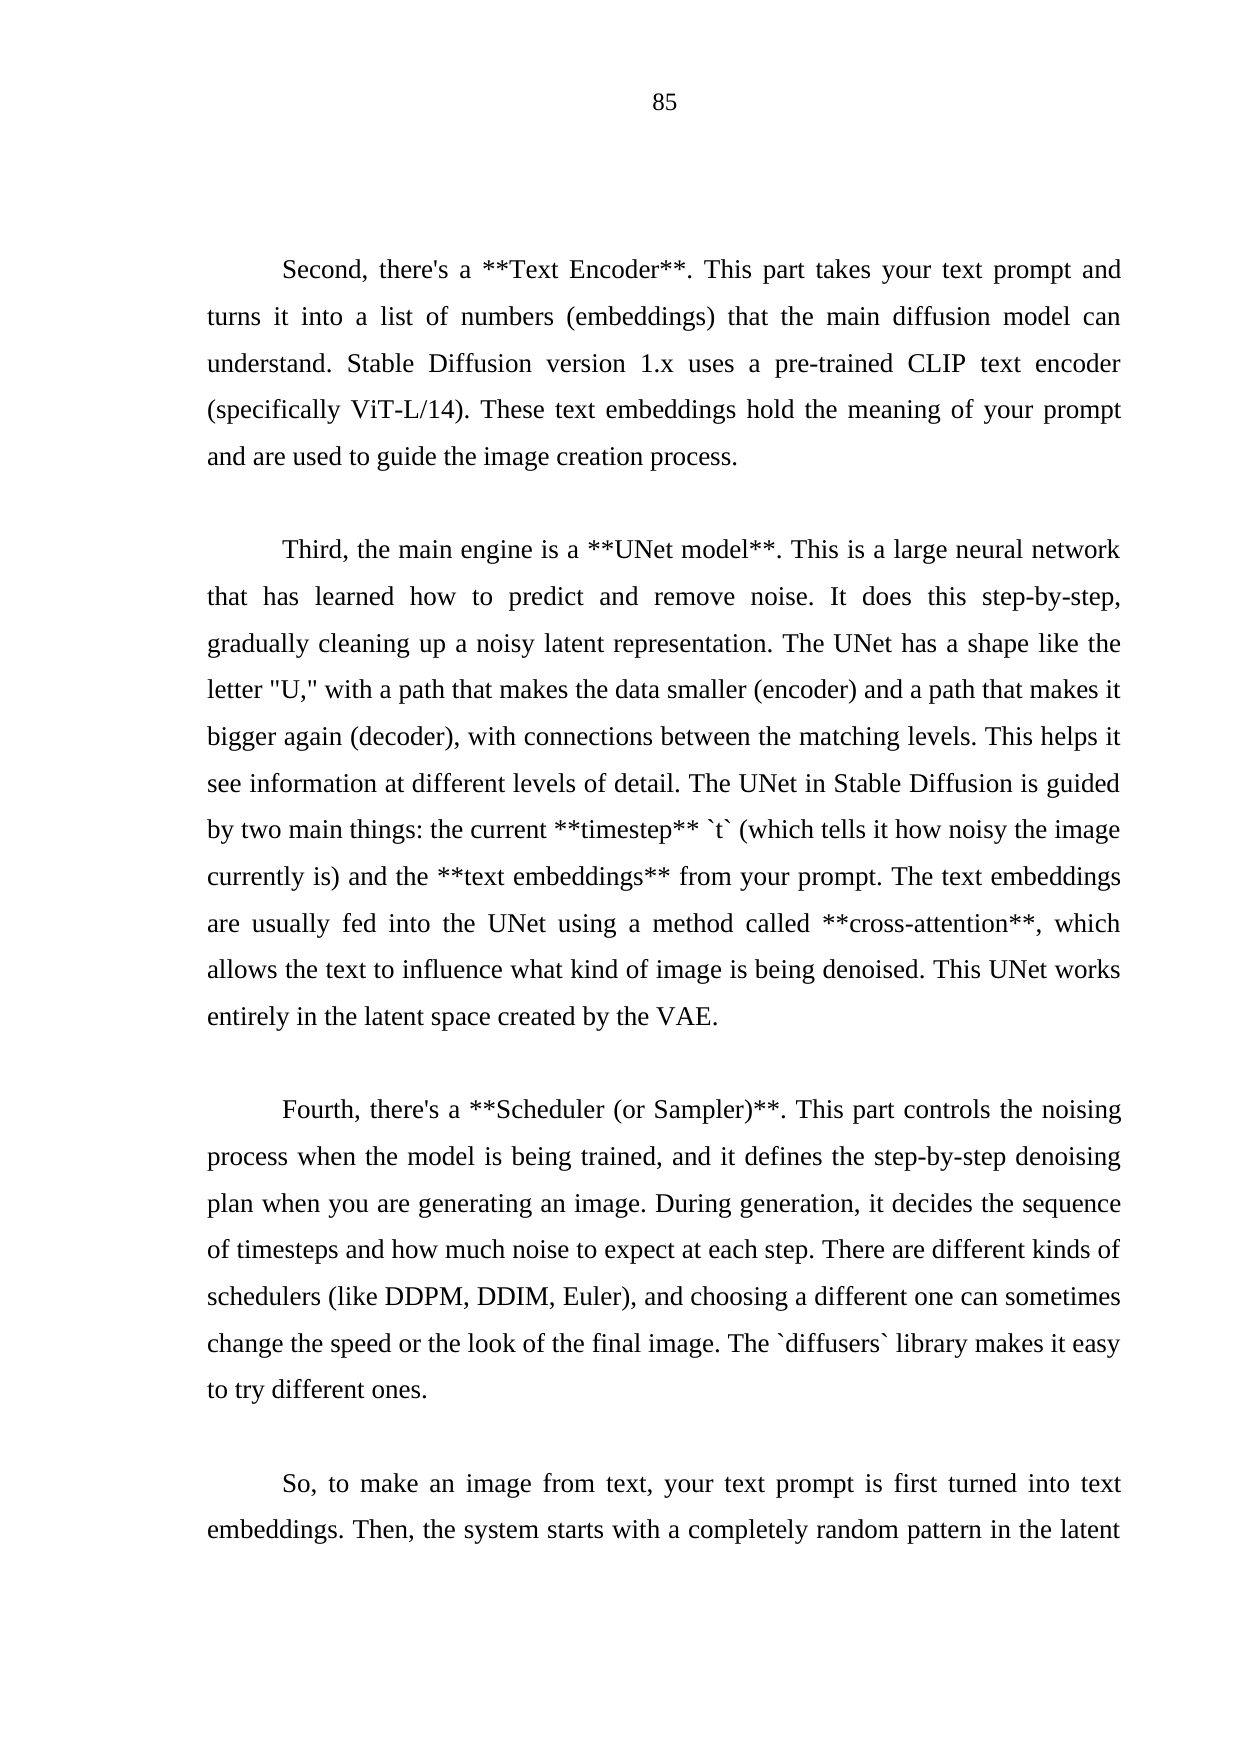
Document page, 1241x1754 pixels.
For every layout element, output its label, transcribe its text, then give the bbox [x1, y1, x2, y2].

text Fourth, there's a **Scheduler (or Sampler)**. This part controls the noising process when the model is being trained, and it defines the step-by-step denoising plan when you are generating an image. During generation, it decides the sequence of timesteps and how much noise to expect at each step. There are different kinds of schedulers (like DDPM, DDIM, Euler), and choosing a different one can sometimes change the speed or the look of the final image. The `diffusers` library makes it easy to try different ones. [207, 1093, 1122, 1404]
text Third, the main engine is a **UNet model**. This is a large neural network that has learned how to predict and remove noise. It does this step-by-step, gradually cleaning up a noisy latent representation. The UNet has a shape like the letter "U," with a path that makes the data smaller (encoder) and a path that makes it bigger again (decoder), with connections between the matching levels. This helps it see information at different levels of detail. The UNet in Stable Diffusion is guided by two main things: the current **timestep** `t` (which tells it how noisy the image currently is) and the **text embeddings** from your prompt. The text embeddings are usually fed into the UNet using a method called **cross-attention**, which allows the text to influence what kind of image is being denoised. This UNet works entirely in the latent space created by the VAE. [207, 533, 1122, 1031]
text Second, there's a **Text Encoder**. This part takes your text prompt and turns it into a list of numbers (embeddings) that the main diffusion model can understand. Stable Diffusion version 1.x uses a pre-trained CLIP text encoder (specifically ViT-L/14). These text embeddings hold the meaning of your prompt and are used to guide the image creation process. [207, 253, 1122, 471]
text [207, 1467, 1122, 1544]
